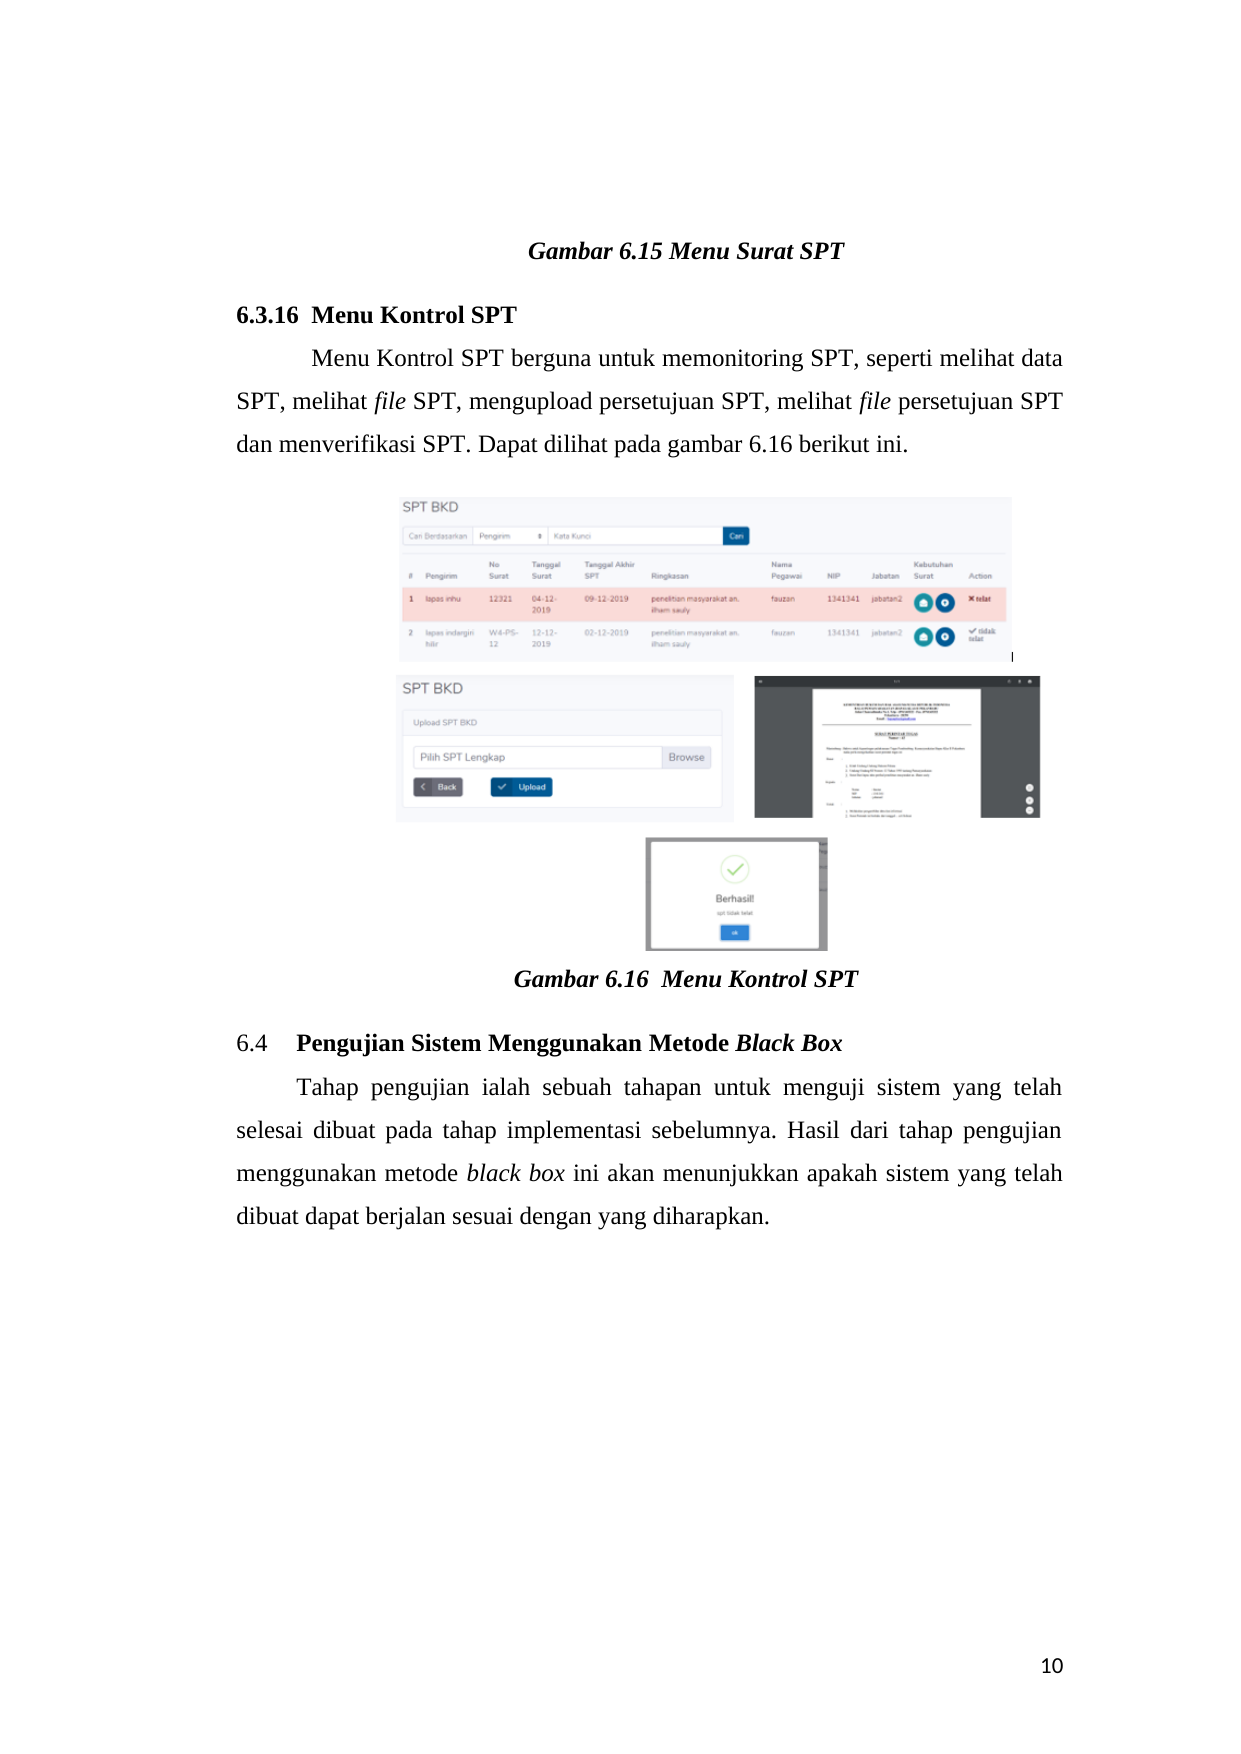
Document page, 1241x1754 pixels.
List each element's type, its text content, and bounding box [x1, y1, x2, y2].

subtitle Menu Kontrol SPT [236, 300, 1063, 329]
picture [384, 472, 1049, 951]
text Tahap pengujian ialah sebuah tahapan untuk menguji sistem yang telah selesai dibuat pada tahap implementasi sebelumnya. Hasil dari tahap pengujian menggunakan metode black box ini akan menunjukkan apakah sistem yang telah dibuat dapat berjalan sesuai dengan yang diharapkan. [236, 1072, 1063, 1230]
text Gambar 6.15 Menu Surat SPT [311, 236, 1063, 265]
subtitle Pengujian Sistem Menggunakan Metode Black Box [236, 1028, 1063, 1057]
text Menu Kontrol SPT berguna untuk memonitoring SPT, seperti melihat data SPT, melihat file SPT, mengupload persetujuan SPT, melihat file persetujuan SPT dan menverifikasi SPT. Dapat dilihat pada gambar 6.16 berikut ini. [236, 343, 1063, 458]
text Gambar 6.16 Menu Kontrol SPT [311, 964, 1063, 993]
